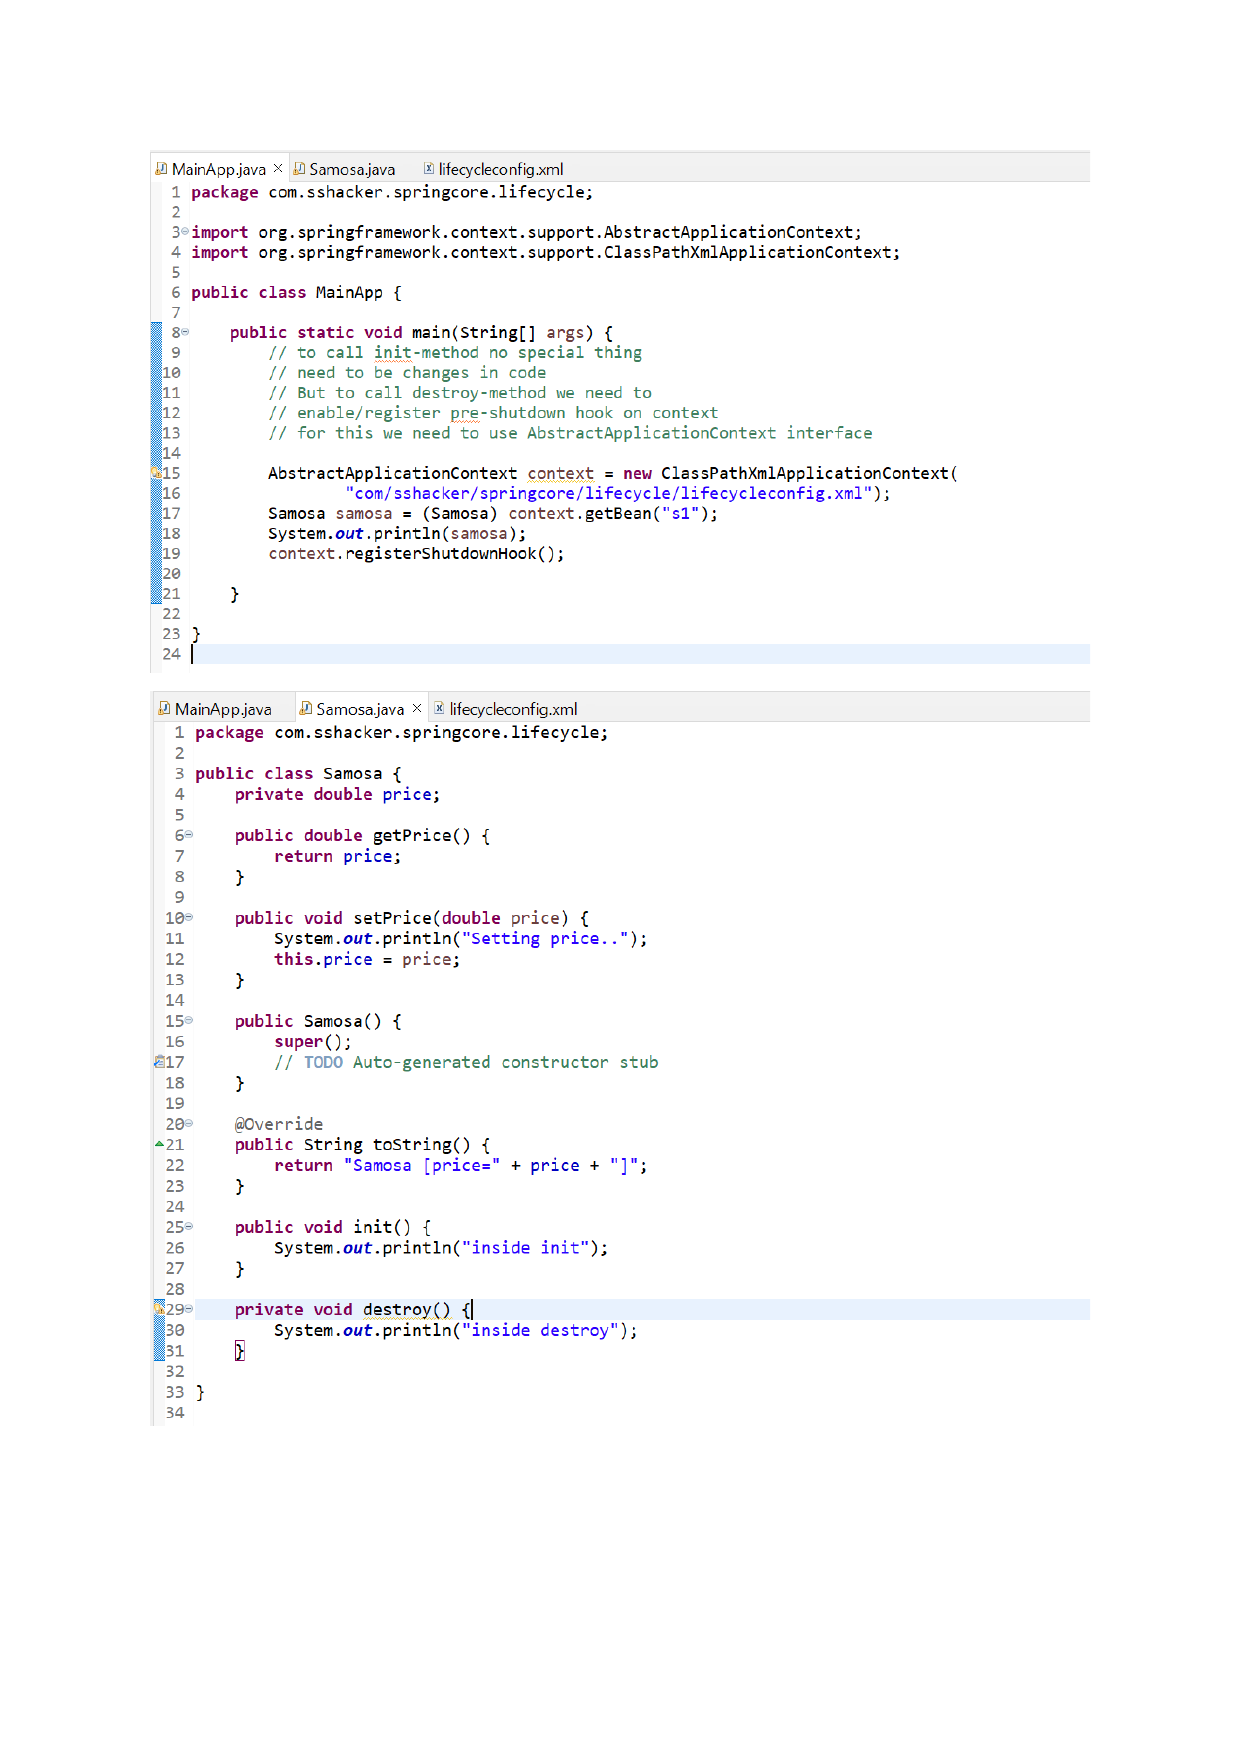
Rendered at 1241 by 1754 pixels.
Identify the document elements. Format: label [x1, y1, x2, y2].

picture [150, 691, 1091, 1426]
picture [150, 150, 1091, 673]
